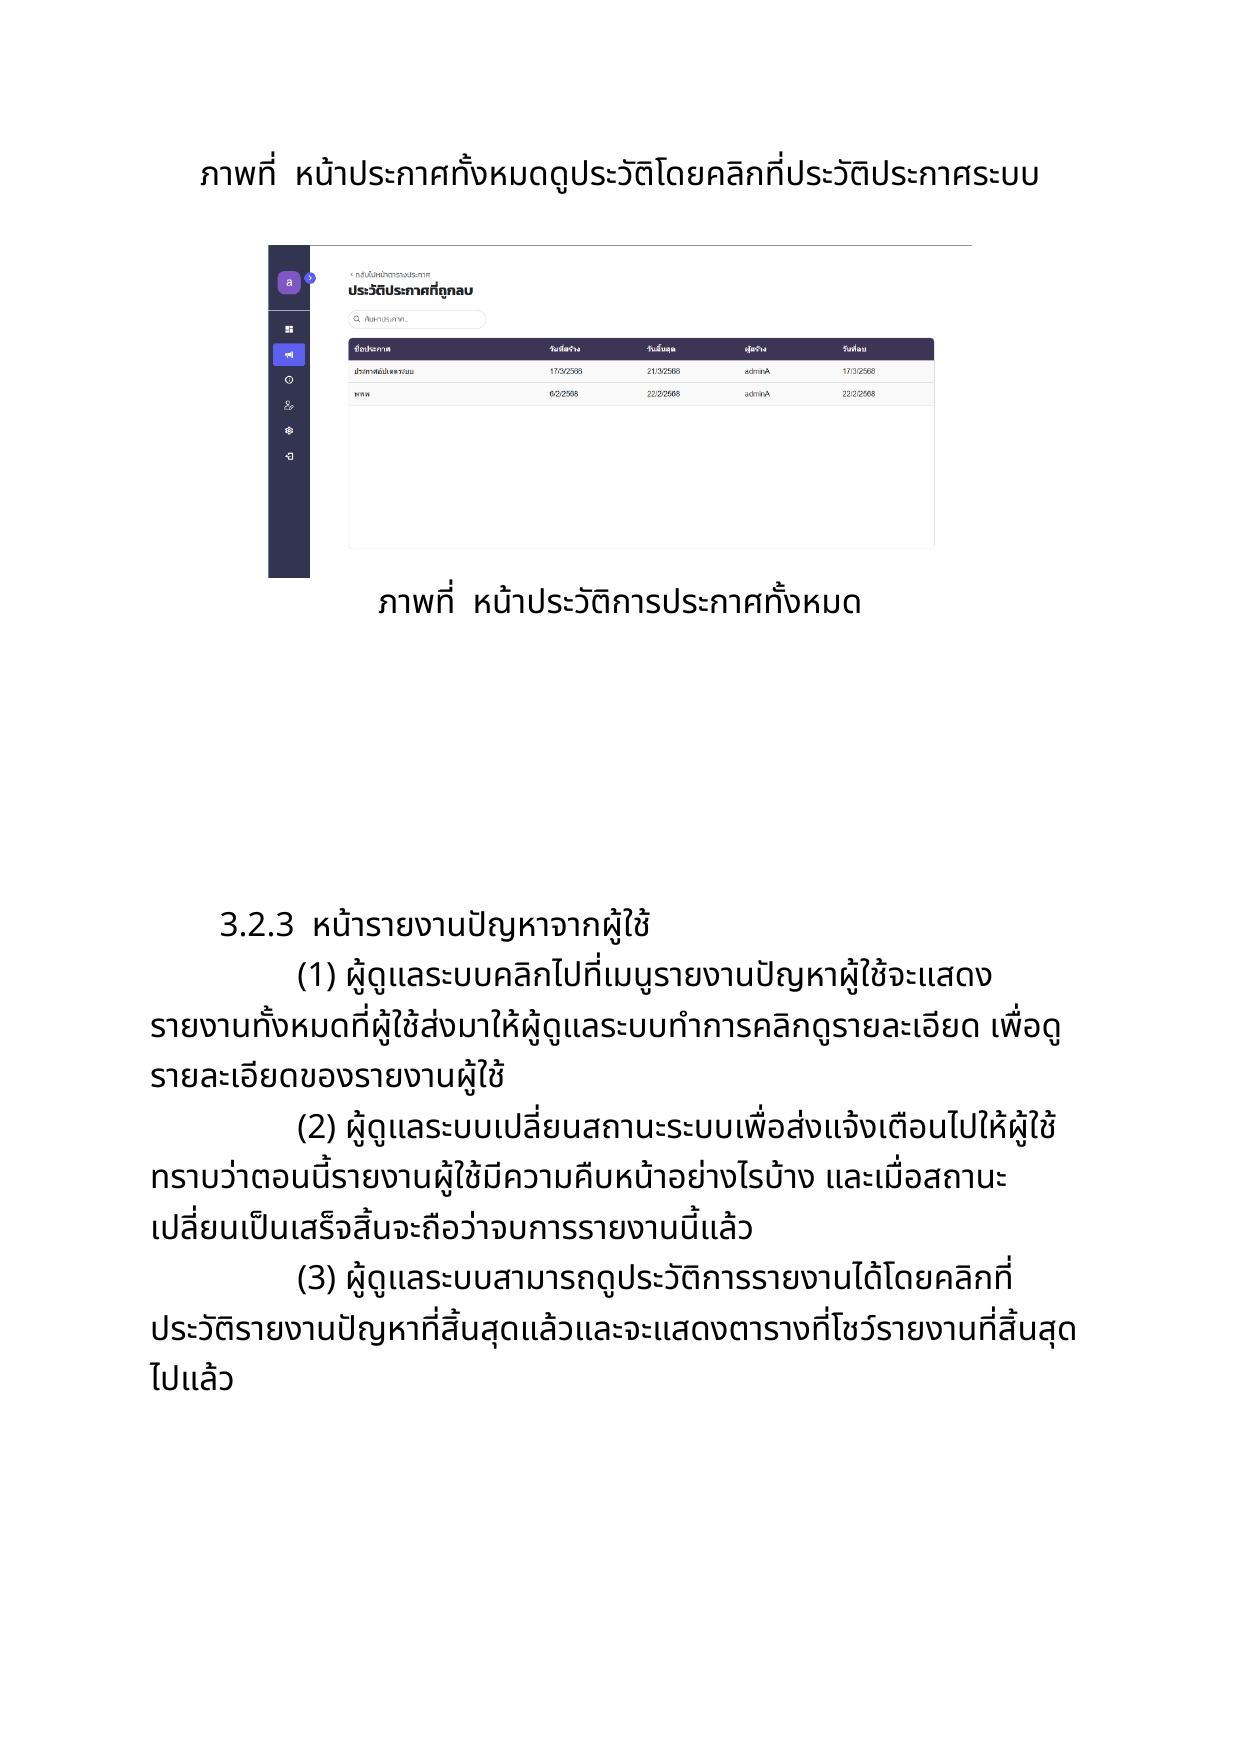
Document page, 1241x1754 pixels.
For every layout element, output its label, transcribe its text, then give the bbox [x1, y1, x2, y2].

picture [268, 245, 972, 578]
text (2) ผู้ดูแลระบบเปลี่ยนสถานะระบบเพื่อส่งแจ้งเตือนไปให้ผู้ใช้ทราบว่าตอนนี้รายงานผู้ใช้มีความคืบหน้าอย่างไรบ้าง และเมื่อสถานะเปลี่ยนเป็นเสร็จสิ้นจะถือว่าจบการรายงานนี้แล้ว [150, 1103, 1090, 1254]
text ภาพที่ หน้าประกาศทั้งหมดดูประวัติโดยคลิกที่ประวัติประกาศระบบ [150, 150, 1090, 200]
text ภาพที่ หน้าประวัติการประกาศทั้งหมด [150, 578, 1090, 628]
text (1) ผู้ดูแลระบบคลิกไปที่เมนูรายงานปัญหาผู้ใช้จะแสดงรายงานทั้งหมดที่ผู้ใช้ส่งมาให้ผู้ดูแลระบบทำการคลิกดูรายละเอียด เพื่อดูรายละเอียดของรายงานผู้ใช้ [150, 951, 1090, 1103]
text (3) ผู้ดูแลระบบสามารถดูประวัติการรายงานได้โดยคลิกที่ ประวัติรายงานปัญหาที่สิ้นสุดแล้วและจะแสดงตารางที่โชว์รายงานที่สิ้นสุดไปแล้ว [150, 1254, 1090, 1406]
text 3.2.3 หน้ารายงานปัญหาจากผู้ใช้ [150, 901, 1090, 951]
